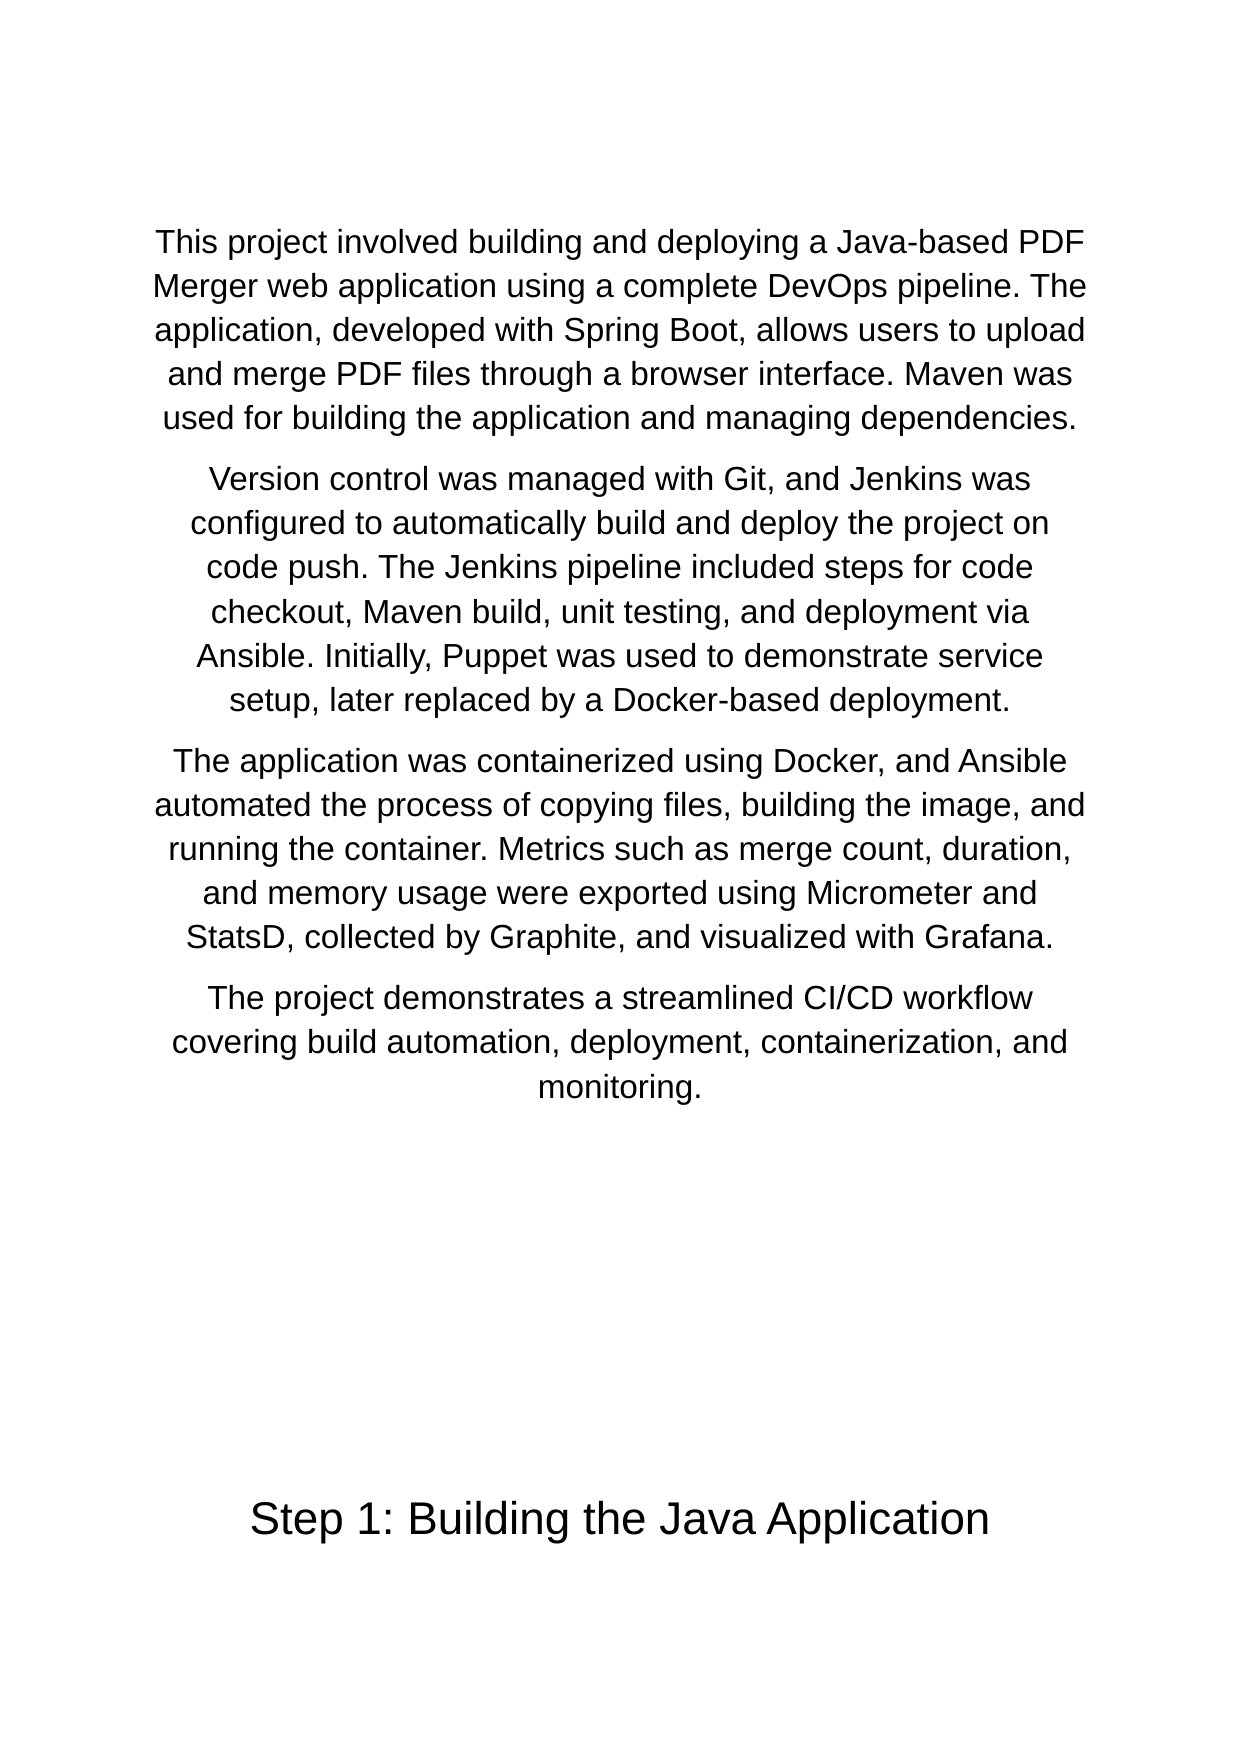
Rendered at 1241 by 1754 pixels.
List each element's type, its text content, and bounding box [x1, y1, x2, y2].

text This project involved building and deploying a Java-based PDF Merger web application using a complete DevOps pipeline. The application, developed with Spring Boot, allows users to upload and merge PDF files through a browser interface. Maven was used for building the application and managing dependencies. [150, 222, 1090, 437]
text Version control was managed with Git, and Jenkins was configured to automatically build and deploy the project on code push. The Jenkins pipeline included steps for code checkout, Maven build, unit testing, and deployment via Ansible. Initially, Puppet was used to demonstrate service setup, later replaced by a Docker-based deployment. [150, 459, 1090, 718]
text Step 1: Building the Java Application [150, 1492, 1090, 1544]
text The application was containerized using Docker, and Ansible automated the process of copying files, building the image, and running the container. Metrics such as merge count, duration, and memory usage were exported using Micrometer and StatsD, collected by Graphite, and visualized with Grafana. [150, 741, 1090, 956]
text The project demonstrates a streamlined CI/CD workflow covering build automation, deployment, containerization, and monitoring. [150, 978, 1090, 1105]
